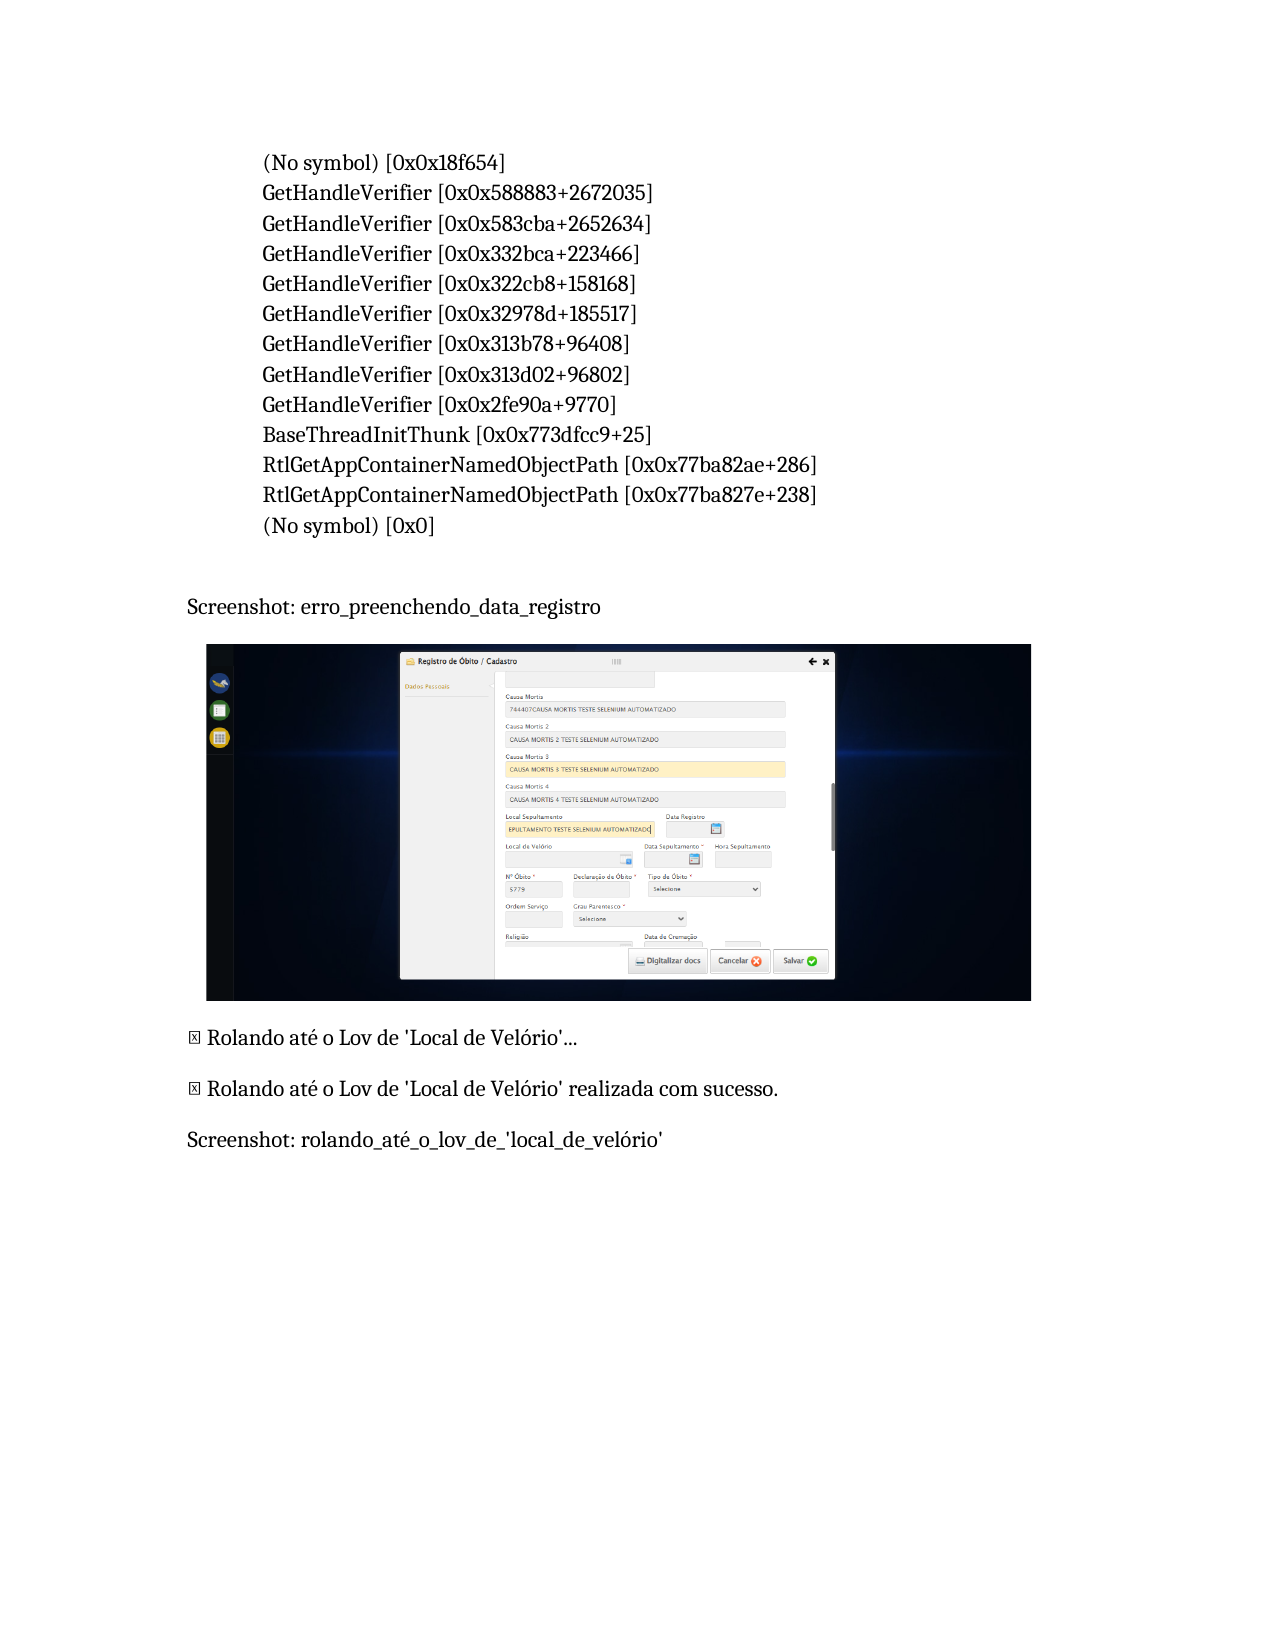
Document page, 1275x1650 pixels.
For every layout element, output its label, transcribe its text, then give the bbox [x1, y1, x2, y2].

picture [206, 644, 1032, 1001]
text Screenshot: erro_preenchendo_data_registro [187, 594, 1087, 620]
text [187, 150, 1087, 569]
text ✅ Rolando até o Lov de 'Local de Velório' realizada com sucesso. [187, 1076, 1087, 1103]
text Screenshot: rolando_até_o_lov_de_'local_de_velório' [187, 1127, 1087, 1154]
text 🔄 Rolando até o Lov de 'Local de Velório'... [187, 1025, 1087, 1052]
